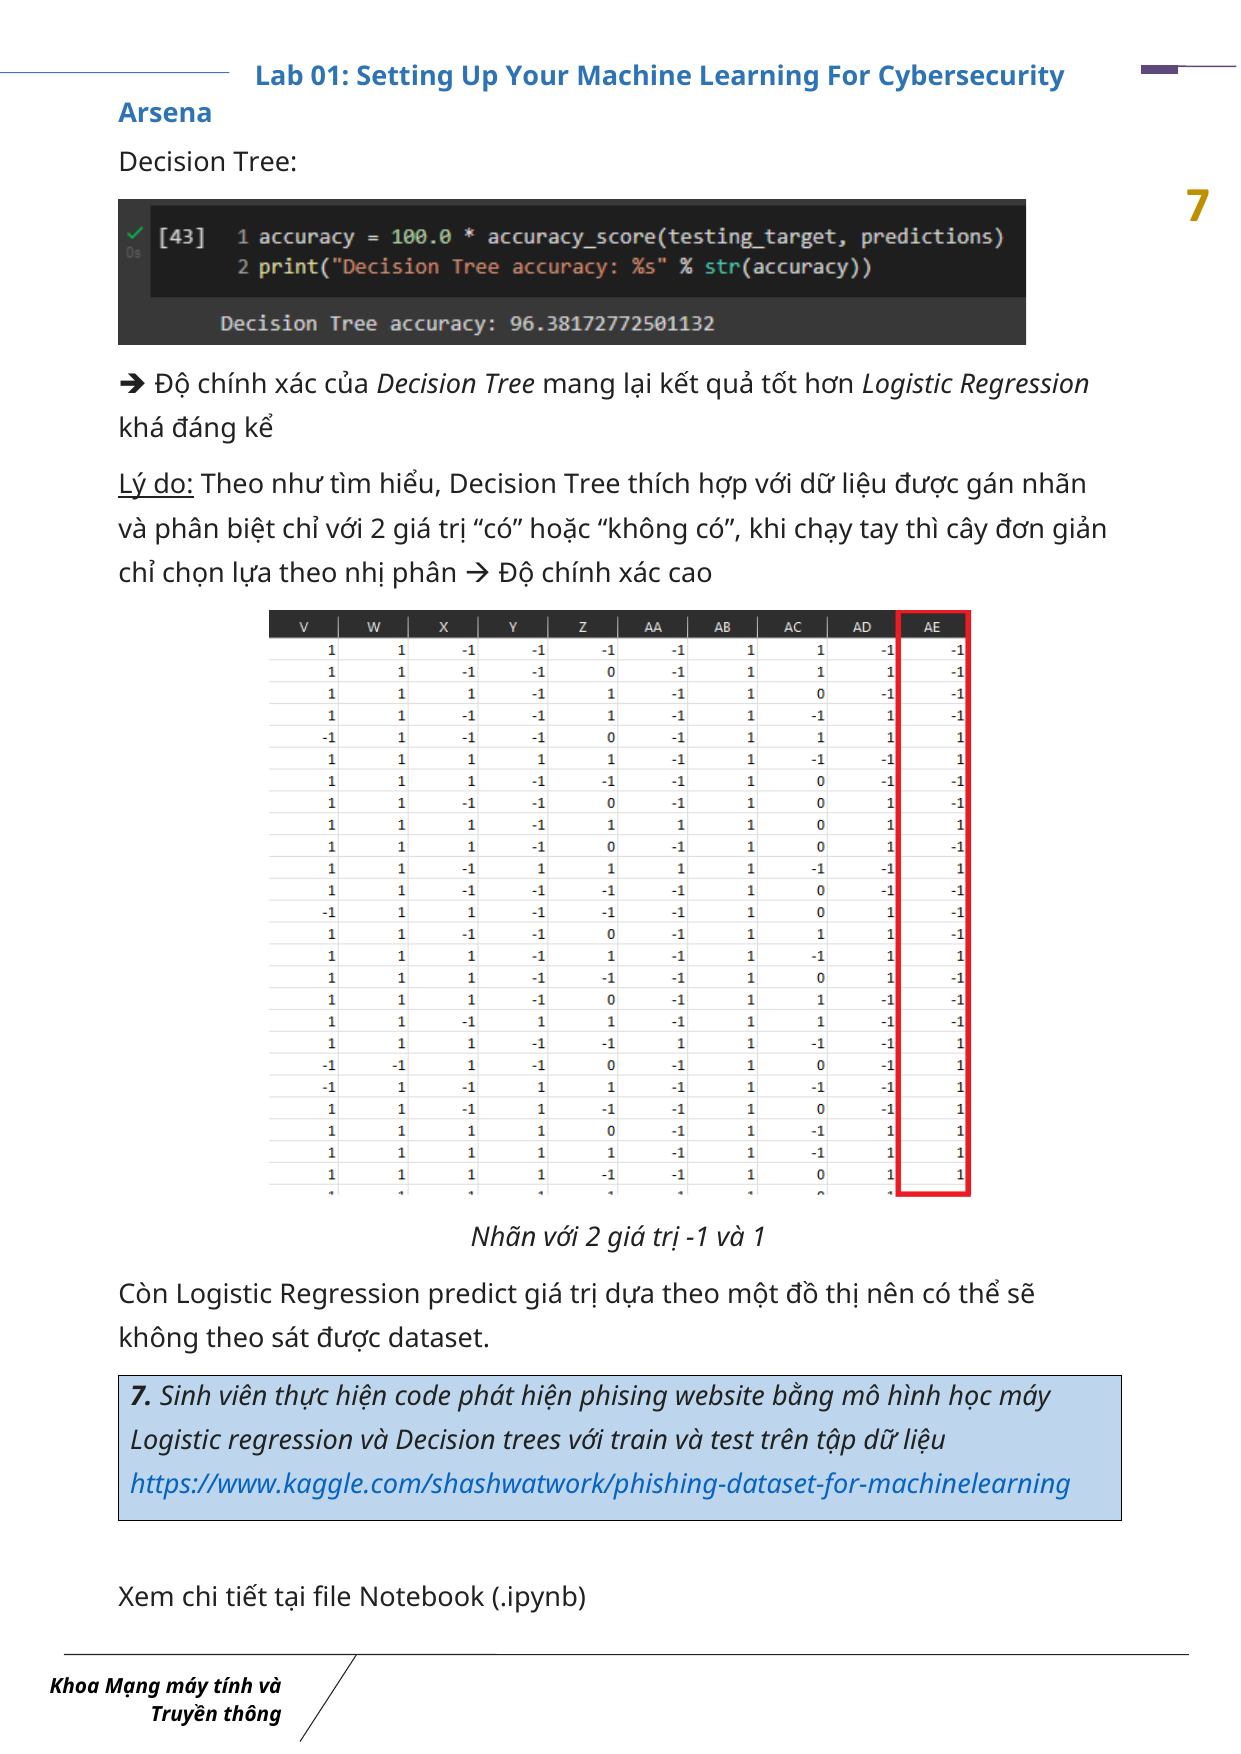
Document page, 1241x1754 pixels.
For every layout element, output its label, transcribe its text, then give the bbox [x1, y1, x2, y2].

picture [269, 610, 972, 1198]
text Độ chính xác của Decision Tree mang lại kết quả tốt hơn Logistic Regression khá đáng kể [118, 364, 1122, 445]
table_header 7. Sinh viên thực hiện code phát hiện phising website bằng mô hình học máy Logistic regression và Decision trees với train và test trên tập dữ liệu https://www.kaggle.com/shashwatwork/phishing-dataset-for-machinelearning [119, 1376, 1121, 1520]
text Decision Tree: [118, 142, 1122, 179]
text Xem chi tiết tại file Notebook (.ipynb) [118, 1578, 1122, 1614]
text Còn Logistic Regression predict giá trị dựa theo một đồ thị nên có thể sẽ không theo sát được dataset. [118, 1274, 1122, 1355]
text Lý do: Theo như tìm hiểu, Decision Tree thích hợp với dữ liệu được gán nhãn và phân biệt chỉ với 2 giá trị “có” hoặc “không có”, khi chạy tay thì cây đơn giản chỉ chọn lựa theo nhị phân Độ chính xác cao [118, 465, 1122, 590]
picture [118, 199, 1027, 345]
text Nhãn với 2 giá trị -1 và 1 [118, 1217, 1122, 1254]
